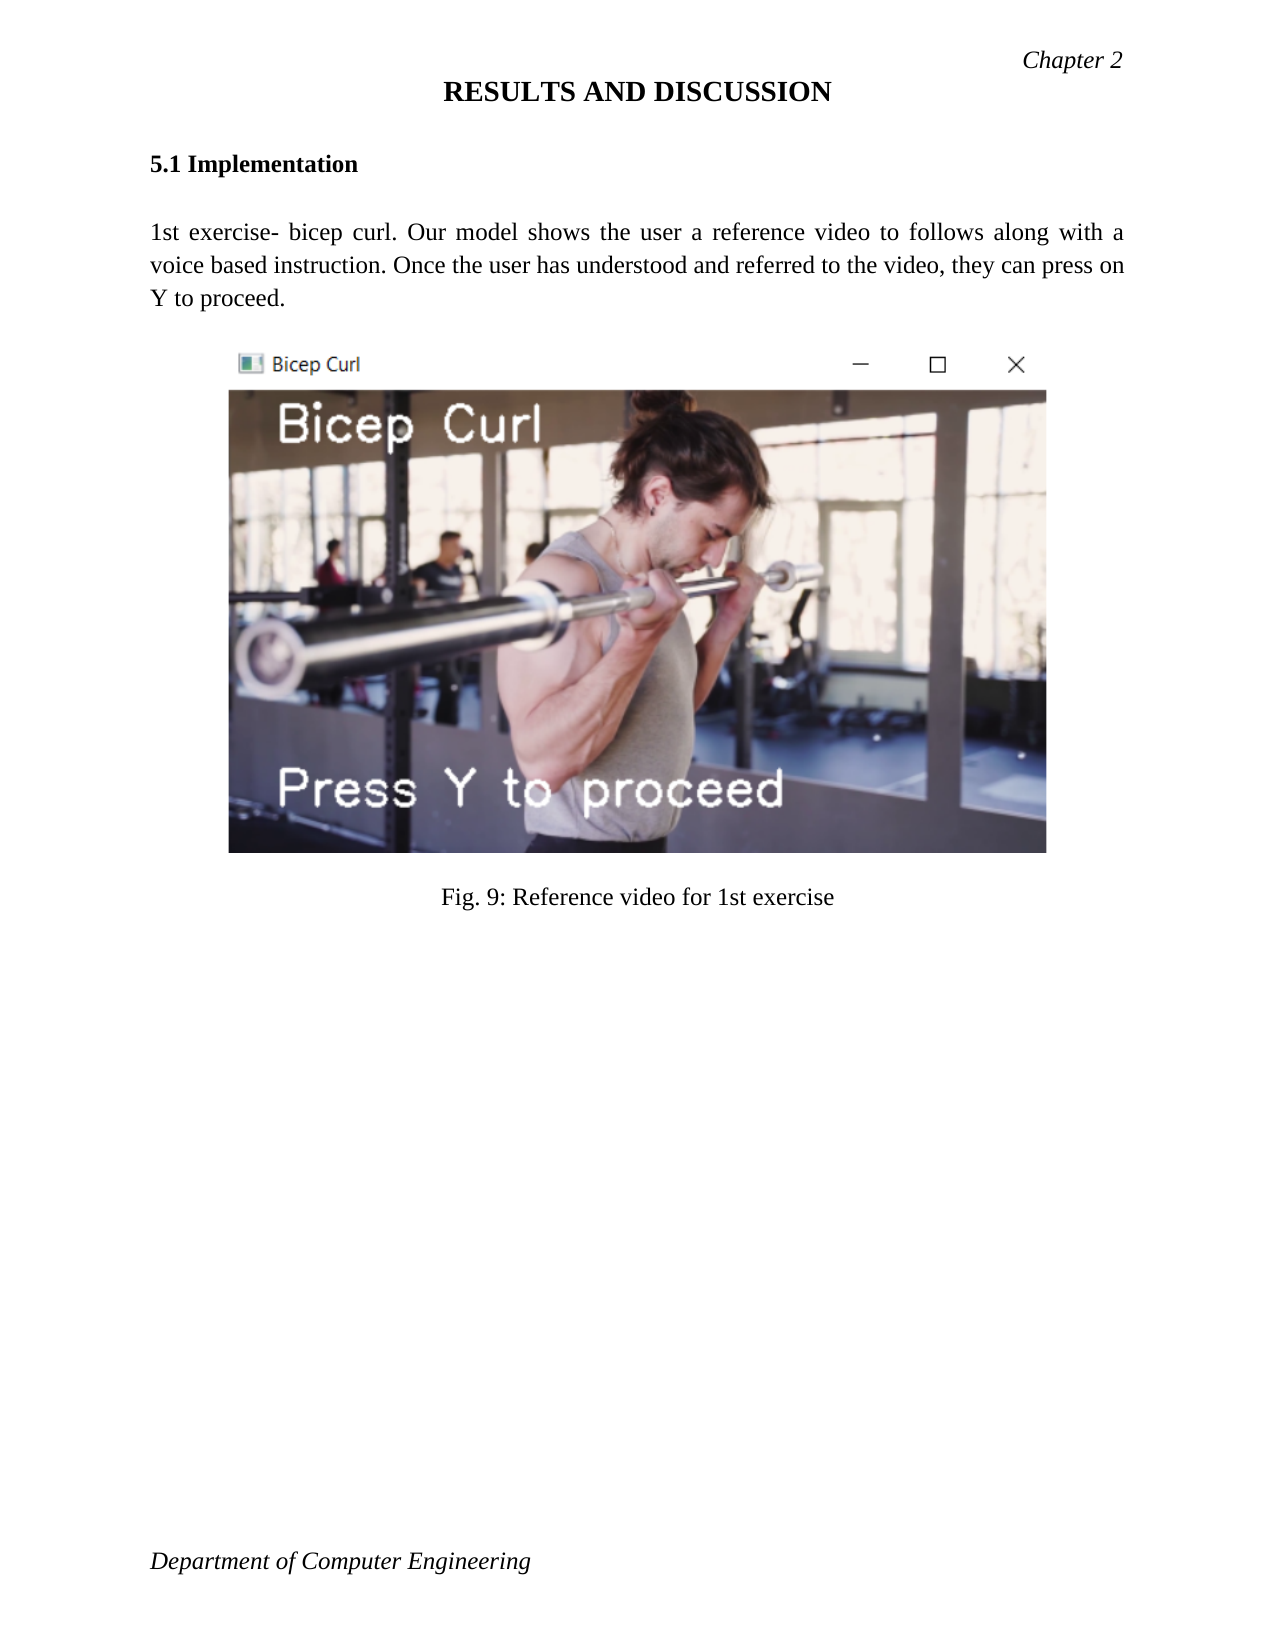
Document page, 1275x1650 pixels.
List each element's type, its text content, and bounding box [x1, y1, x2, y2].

text RESULTS AND DISCUSSION [150, 74, 1125, 107]
text Fig. 9: Reference video for 1st exercise [150, 882, 1125, 911]
text 1st exercise- bicep curl. Our model shows the user a reference video to follows along with a voice based instruction. Once the user has understood and referred to the video, they can press on Y to proceed. [150, 217, 1125, 312]
picture [228, 341, 1047, 853]
text 5.1 Implementation [150, 149, 1125, 178]
